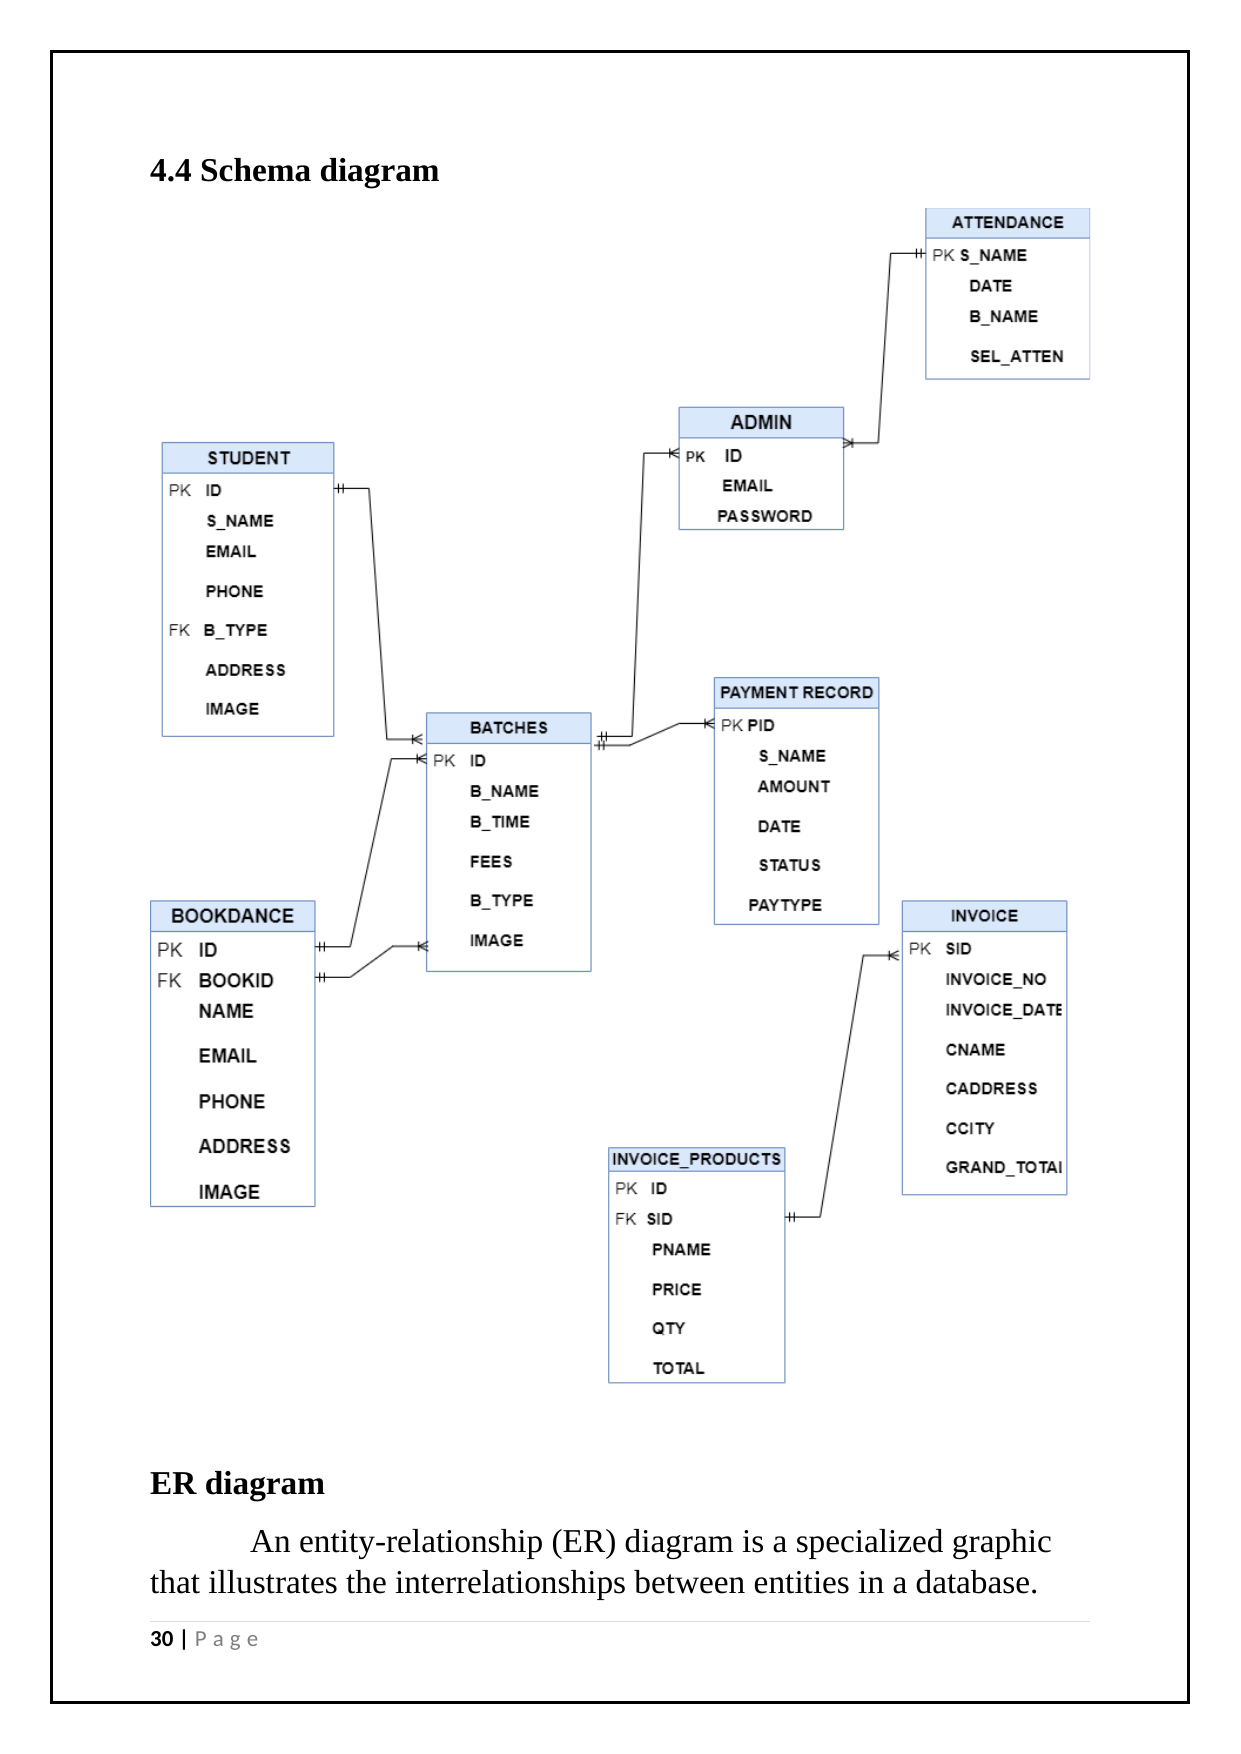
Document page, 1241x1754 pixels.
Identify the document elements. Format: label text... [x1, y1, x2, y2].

picture [150, 208, 1091, 1387]
text 4.4 Schema diagram [150, 150, 1090, 188]
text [150, 1521, 1090, 1601]
text ER diagram [150, 1463, 1090, 1502]
